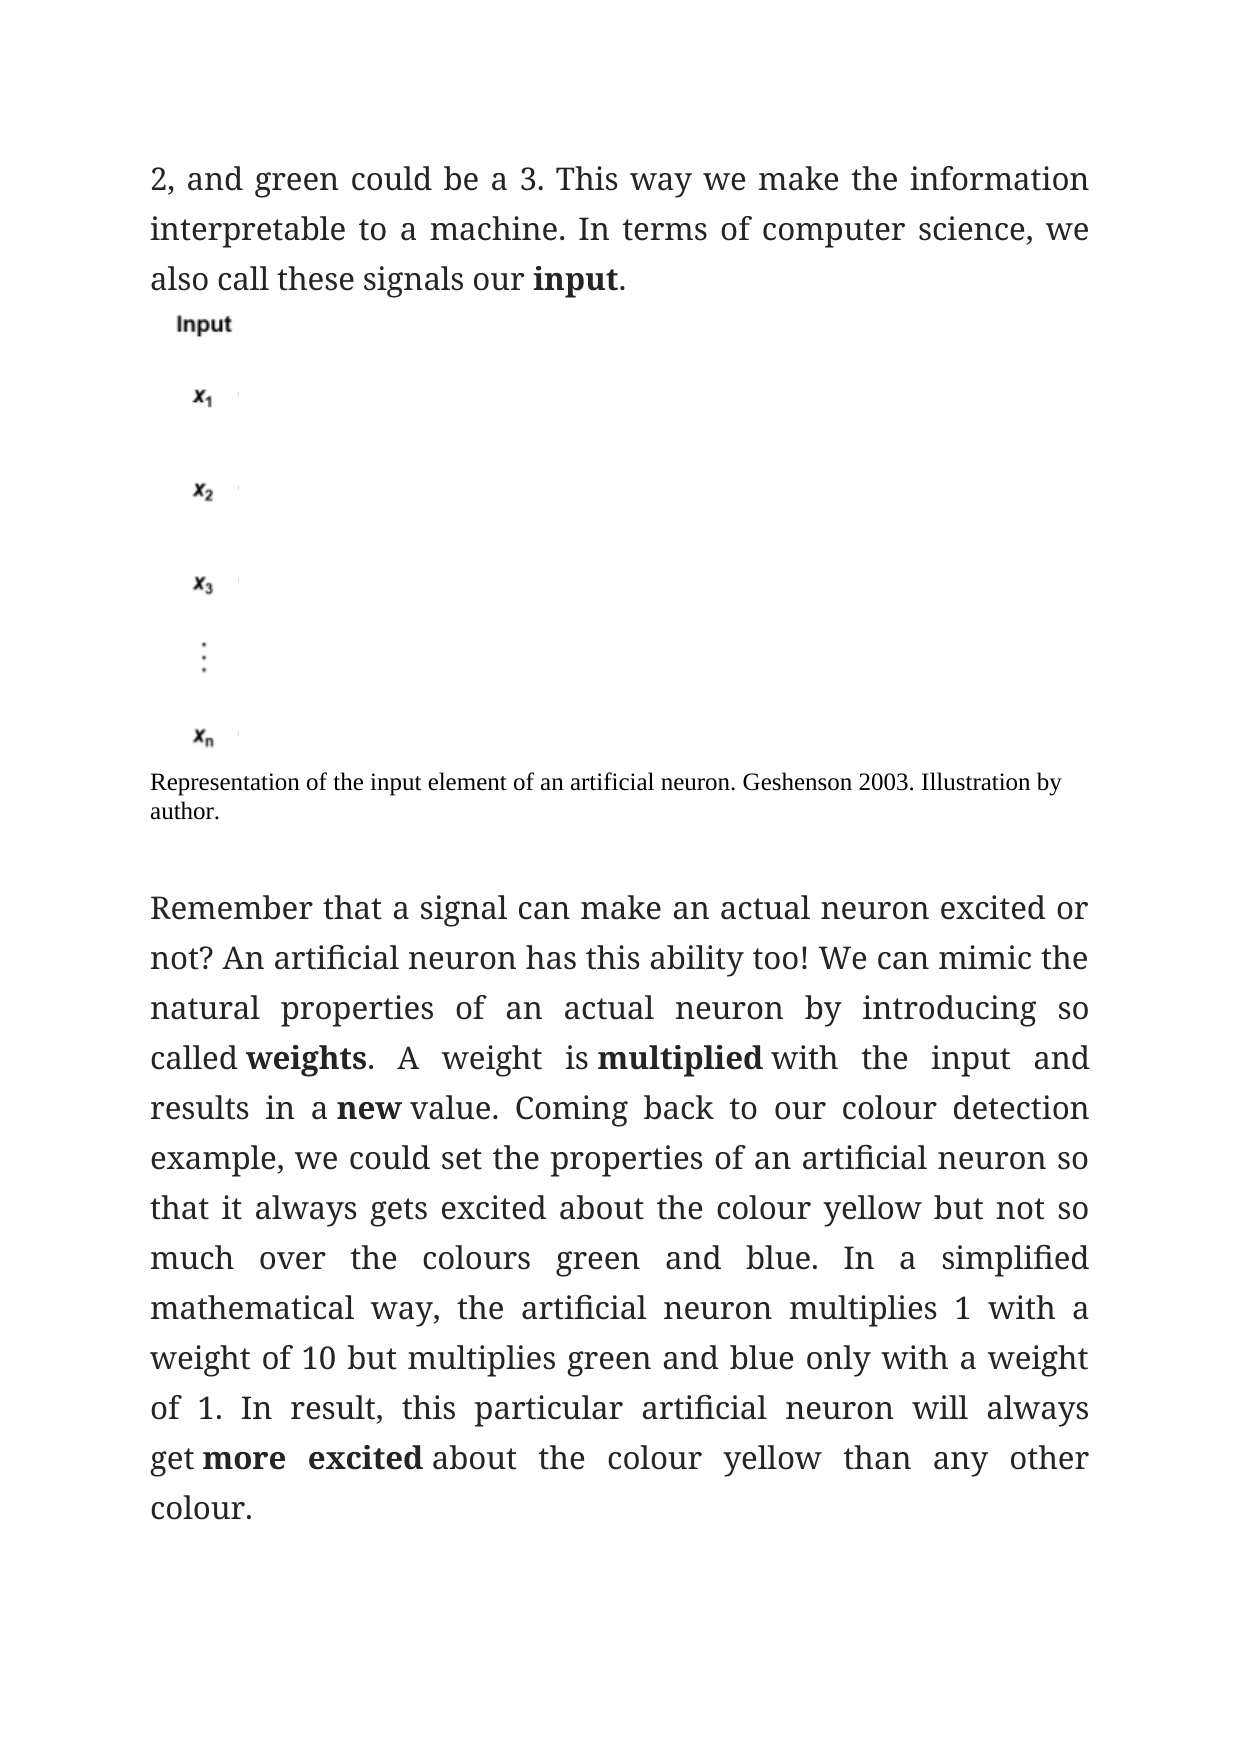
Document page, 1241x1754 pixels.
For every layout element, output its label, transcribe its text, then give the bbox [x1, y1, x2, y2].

text Remember that a signal can make an actual neuron excited or not? An artificial neuron has this ability too! We can mimic the natural properties of an actual neuron by introducing so called weights. A weight is multiplied with the input and results in a new value. Coming back to our colour detection example, we could set the properties of an artificial neuron so that it always gets excited about the colour yellow but not so much over the colours green and blue. In a simplified mathematical way, the artificial neuron multiplies 1 with a weight of 10 but multiplies green and blue only with a weight of 1. In result, this particular artificial neuron will always get more excited about the colour yellow than any other colour. [150, 878, 1090, 1528]
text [150, 150, 1090, 300]
picture [150, 300, 239, 768]
text Representation of the input element of an artificial neuron. Geshenson 2003. Illustration by author. [150, 767, 1090, 825]
